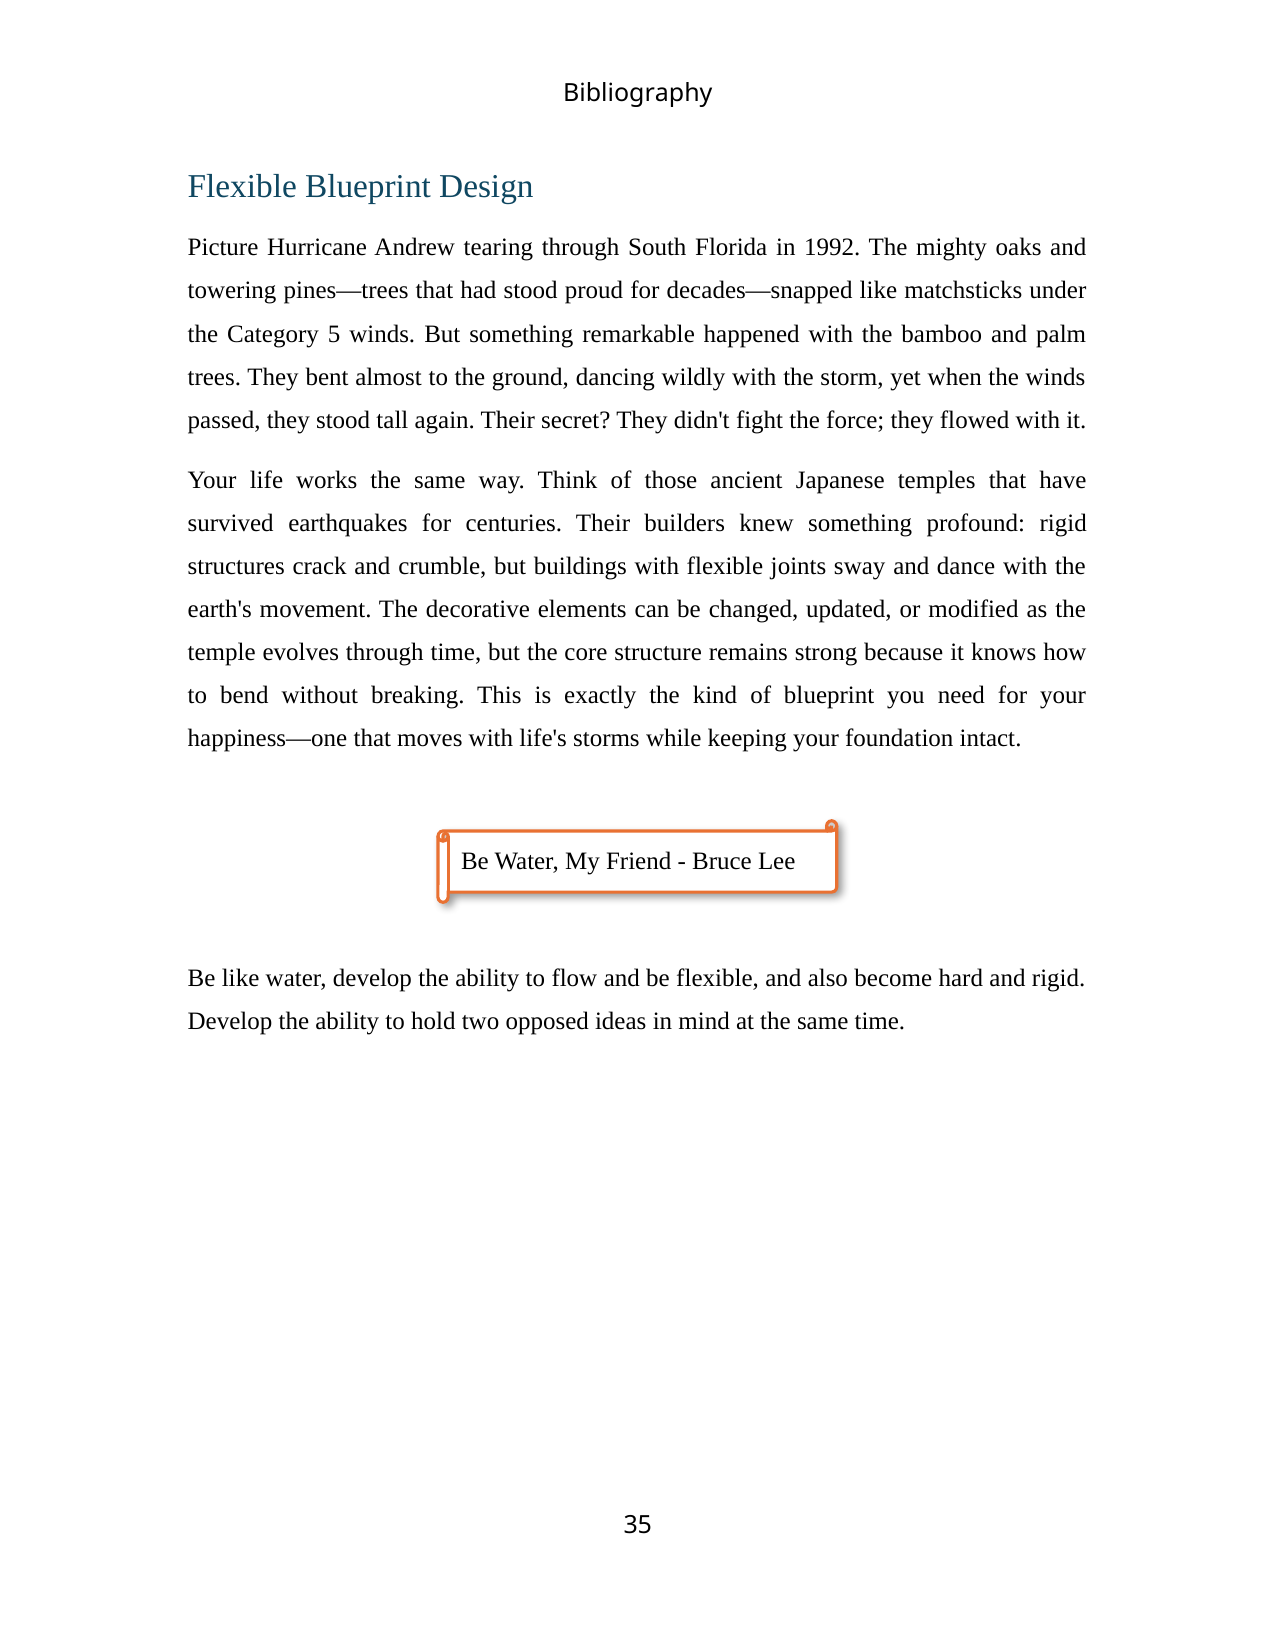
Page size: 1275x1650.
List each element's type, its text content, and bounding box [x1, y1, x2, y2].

text Picture Hurricane Andrew tearing through South Florida in 1992. The mighty oaks and towering pines—trees that had stood proud for decades—snapped like matchsticks under the Category 5 winds. But something remarkable happened with the bamboo and palm trees. They bent almost to the ground, dancing wildly with the storm, yet when the winds passed, they stood tall again. Their secret? They didn't fight the force; they flowed with it. [187, 232, 1087, 434]
text Your life works the same way. Think of those ancient Japanese temples that have survived earthquakes for centuries. Their builders knew something profound: rigid structures crack and crumble, but buildings with flexible joints sway and dance with the earth's movement. The decorative elements can be changed, updated, or modified as the temple evolves through time, but the core structure remains strong because it knows how to bend without breaking. This is exactly the kind of blueprint you need for your happiness—one that moves with life's storms while keeping your foundation intact. [187, 465, 1087, 752]
text Be like water, develop the ability to flow and be flexible, and also become hard and rigid. Develop the ability to hold two opposed ideas in mind at the same time. [187, 963, 1087, 1034]
subtitle Flexible Blueprint Design [187, 167, 1087, 205]
